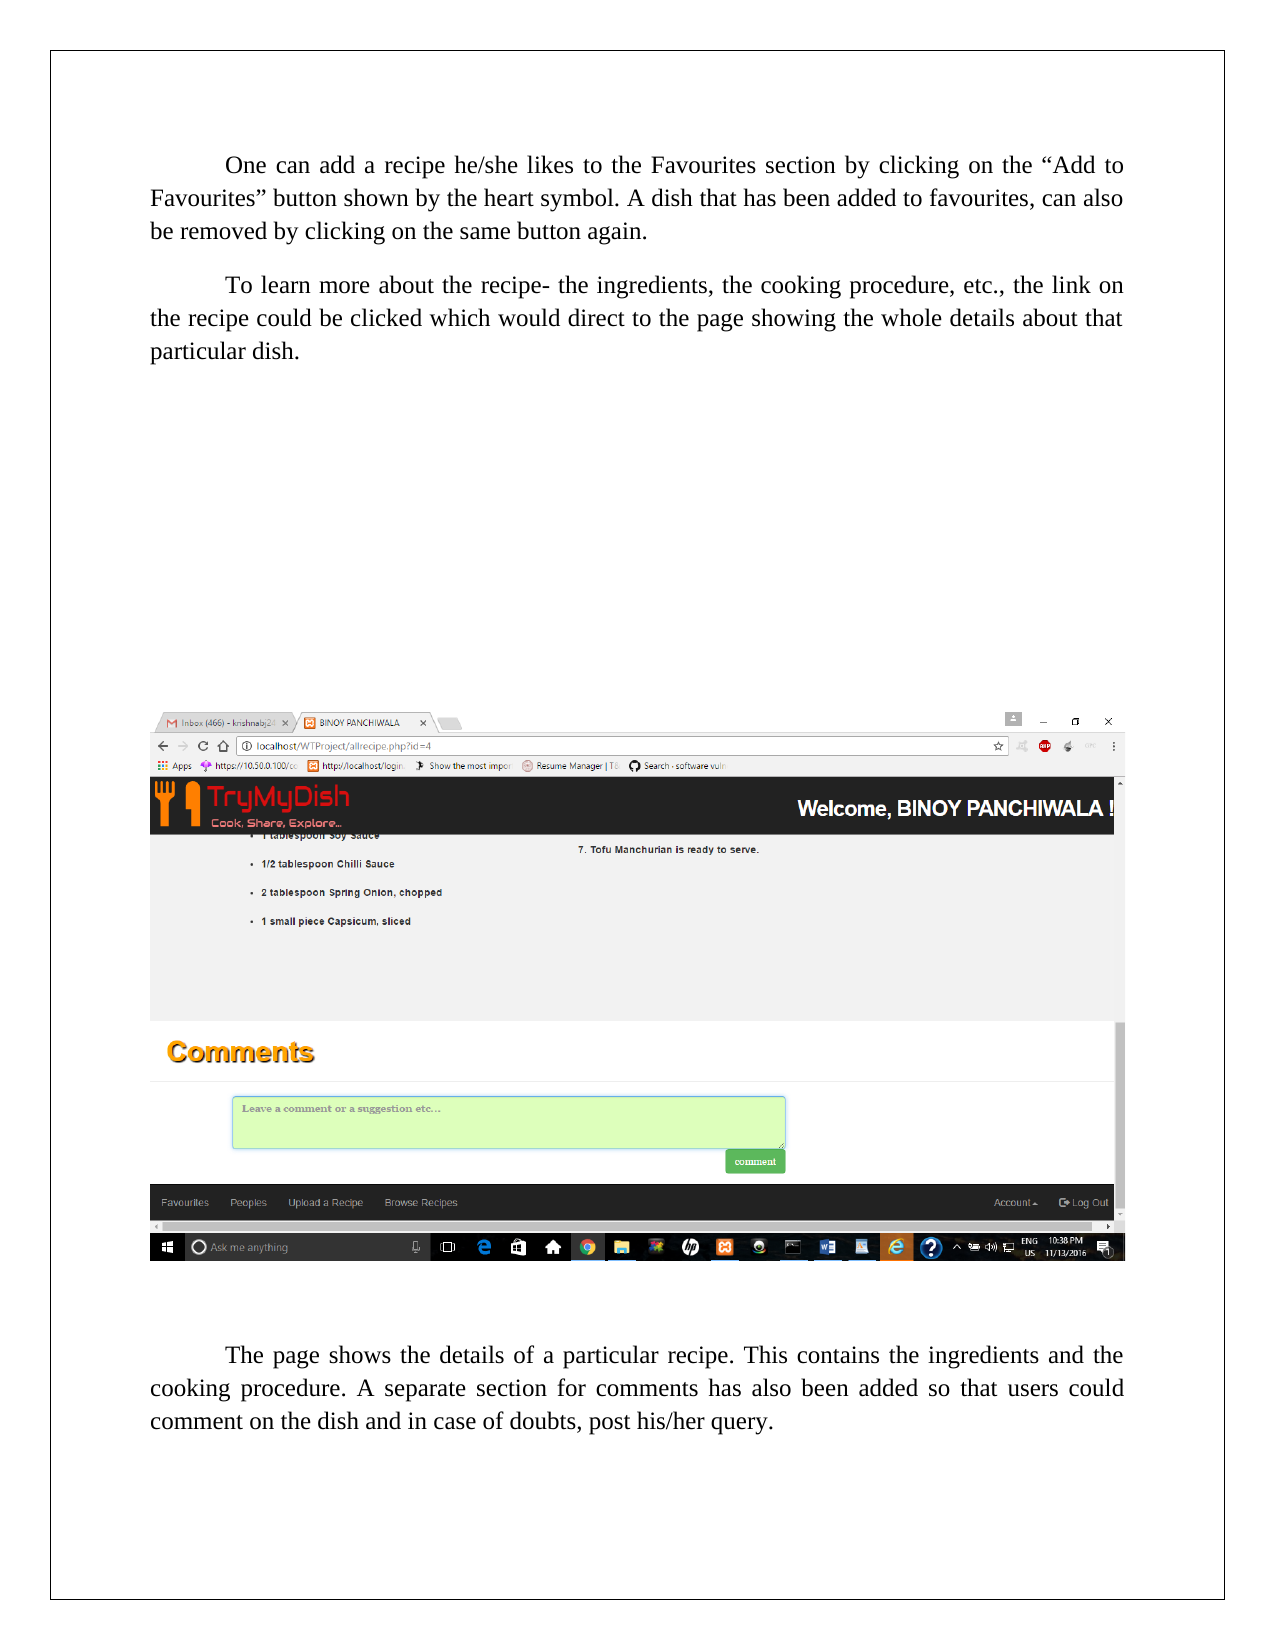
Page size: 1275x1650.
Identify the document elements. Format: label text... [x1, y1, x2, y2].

text One can add a recipe he/she likes to the Favourites section by clicking on the “Add to Favourites” button shown by the heart symbol. A dish that has been added to favourites, can also be removed by clicking on the same button again. [150, 150, 1125, 245]
text To learn more about the recipe- the ingredients, the cooking procedure, etc., the link on the recipe could be clicked which would direct to the page showing the whole details about that particular dish. [150, 270, 1125, 365]
picture [150, 712, 1125, 1261]
text The page shows the details of a particular recipe. This contains the ingredients and the cooking procedure. A separate section for comments has also been added so that users could comment on the dish and in case of doubts, post his/her query. [150, 1340, 1125, 1435]
